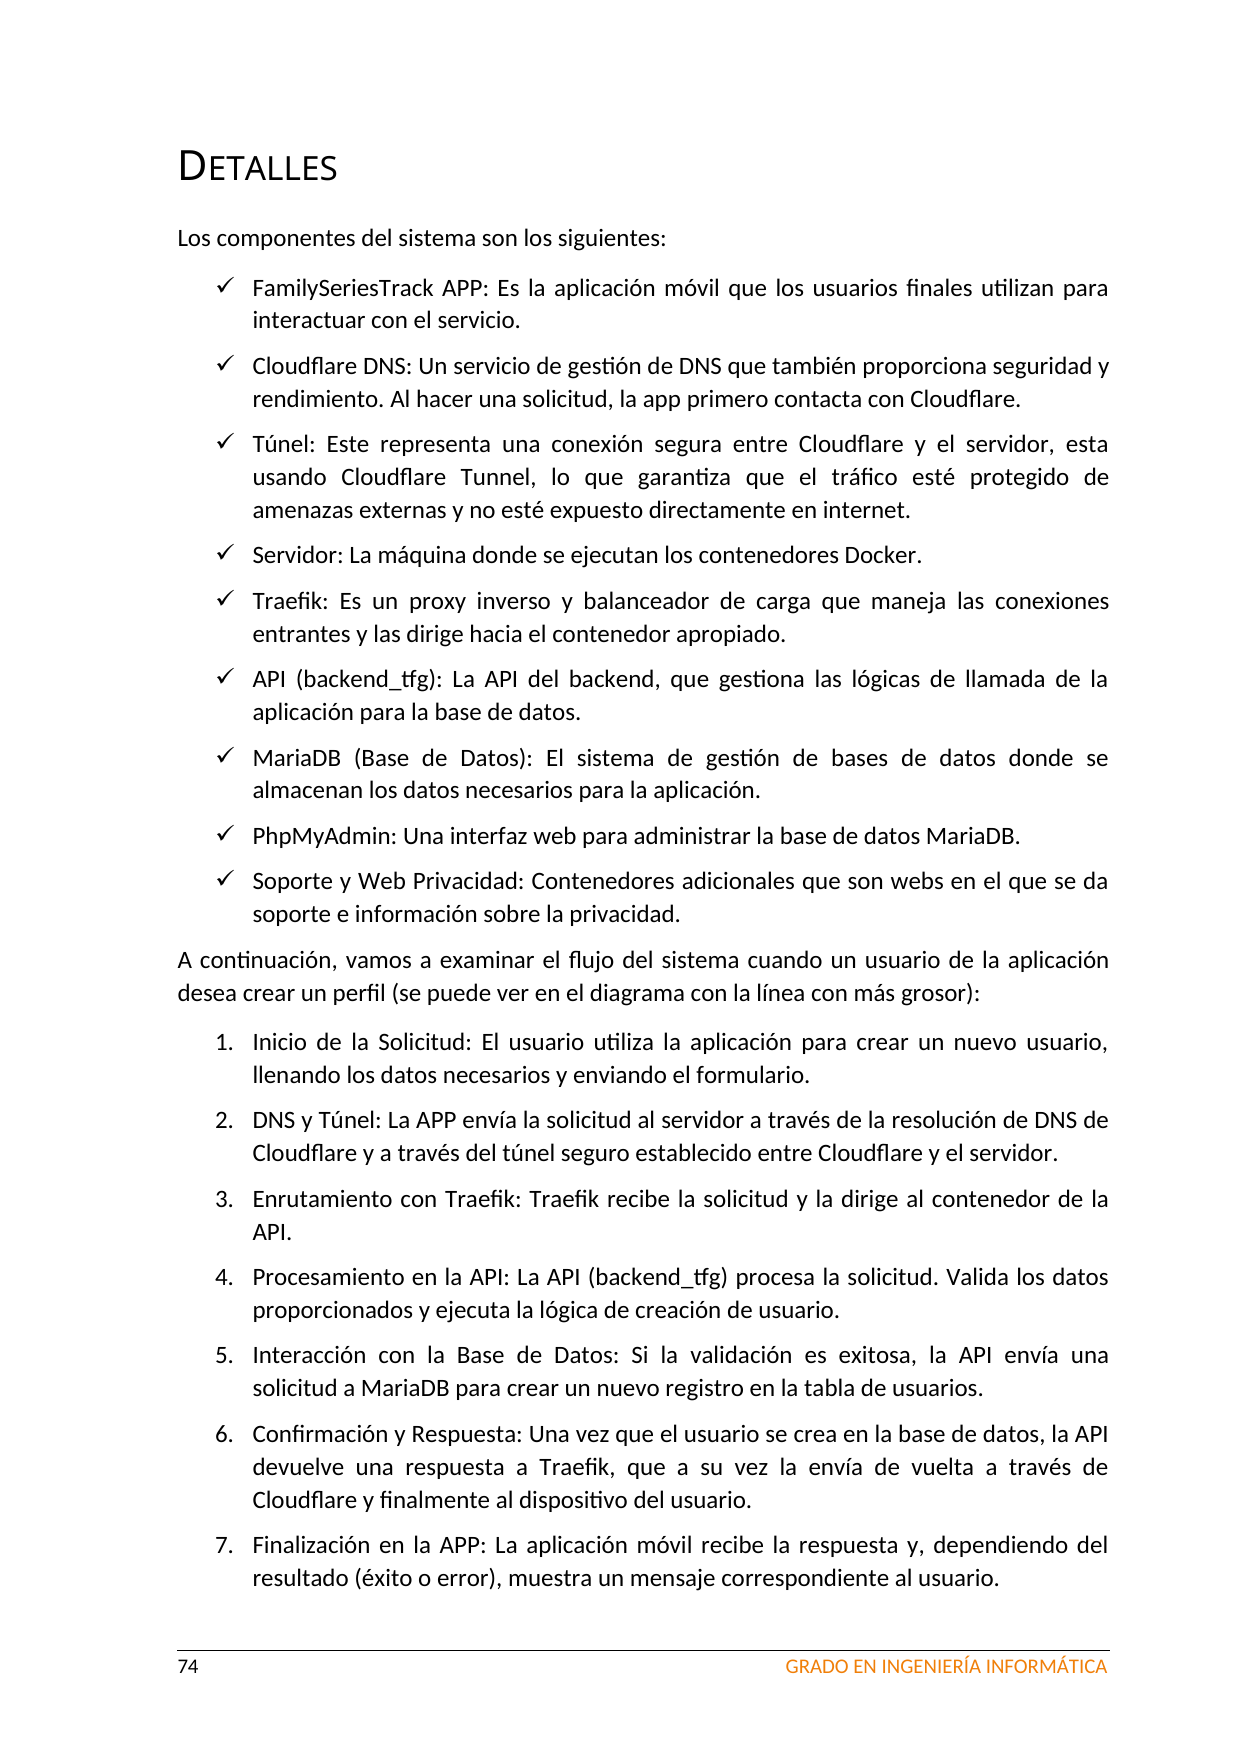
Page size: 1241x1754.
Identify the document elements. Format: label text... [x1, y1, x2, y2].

list Cloudflare DNS: Un servicio de gestión de DNS que también proporciona seguridad y rendimiento. Al hacer una solicitud, la app primero contacta con Cloudflare. [215, 350, 1110, 413]
list Enrutamiento con Traefik: Traefik recibe la solicitud y la dirige al contenedor de la API. [215, 1183, 1110, 1246]
list Inicio de la Solicitud: El usuario utiliza la aplicación para crear un nuevo usuario, llenando los datos necesarios y enviando el formulario. [215, 1026, 1110, 1090]
list API (backend_tfg): La API del backend, que gestiona las lógicas de llamada de la aplicación para la base de datos. [215, 663, 1110, 727]
list FamilySeriesTrack APP: Es la aplicación móvil que los usuarios finales utilizan para interactuar con el servicio. [215, 272, 1110, 335]
text A continuación, vamos a examinar el flujo del sistema cuando un usuario de la aplicación desea crear un perfil (se puede ver en el diagrama con la línea con más grosor): [177, 944, 1110, 1007]
list Servidor: La máquina donde se ejecutan los contenedores Docker. [215, 539, 1110, 570]
list Interacción con la Base de Datos: Si la validación es exitosa, la API envía una solicitud a MariaDB para crear un nuevo registro en la tabla de usuarios. [215, 1339, 1110, 1403]
list DNS y Túnel: La APP envía la solicitud al servidor a través de la resolución de DNS de Cloudflare y a través del túnel seguro establecido entre Cloudflare y el servidor. [215, 1104, 1110, 1168]
list Traefik: Es un proxy inverso y balanceador de carga que maneja las conexiones entrantes y las dirige hacia el contenedor apropiado. [215, 585, 1110, 648]
list Túnel: Este representa una conexión segura entre Cloudflare y el servidor, esta usando Cloudflare Tunnel, lo que garantiza que el tráfico esté protegido de amenazas externas y no esté expuesto directamente en internet. [215, 428, 1110, 525]
list Soporte y Web Privacidad: Contenedores adicionales que son webs en el que se da soporte e información sobre la privacidad. [215, 865, 1110, 929]
list Finalización en la APP: La aplicación móvil recibe la respuesta y, dependiendo del resultado (éxito o error), muestra un mensaje correspondiente al usuario. [215, 1529, 1110, 1593]
subtitle Detalles [177, 136, 1110, 193]
list PhpMyAdmin: Una interfaz web para administrar la base de datos MariaDB. [215, 820, 1110, 851]
text Los componentes del sistema son los siguientes: [177, 222, 1110, 253]
list Procesamiento en la API: La API (backend_tfg) procesa la solicitud. Valida los datos proporcionados y ejecuta la lógica de creación de usuario. [215, 1261, 1110, 1325]
list Confirmación y Respuesta: Una vez que el usuario se crea en la base de datos, la API devuelve una respuesta a Traefik, que a su vez la envía de vuelta a través de Cloudflare y finalmente al dispositivo del usuario. [215, 1418, 1110, 1514]
list MariaDB (Base de Datos): El sistema de gestión de bases de datos donde se almacenan los datos necesarios para la aplicación. [215, 742, 1110, 805]
